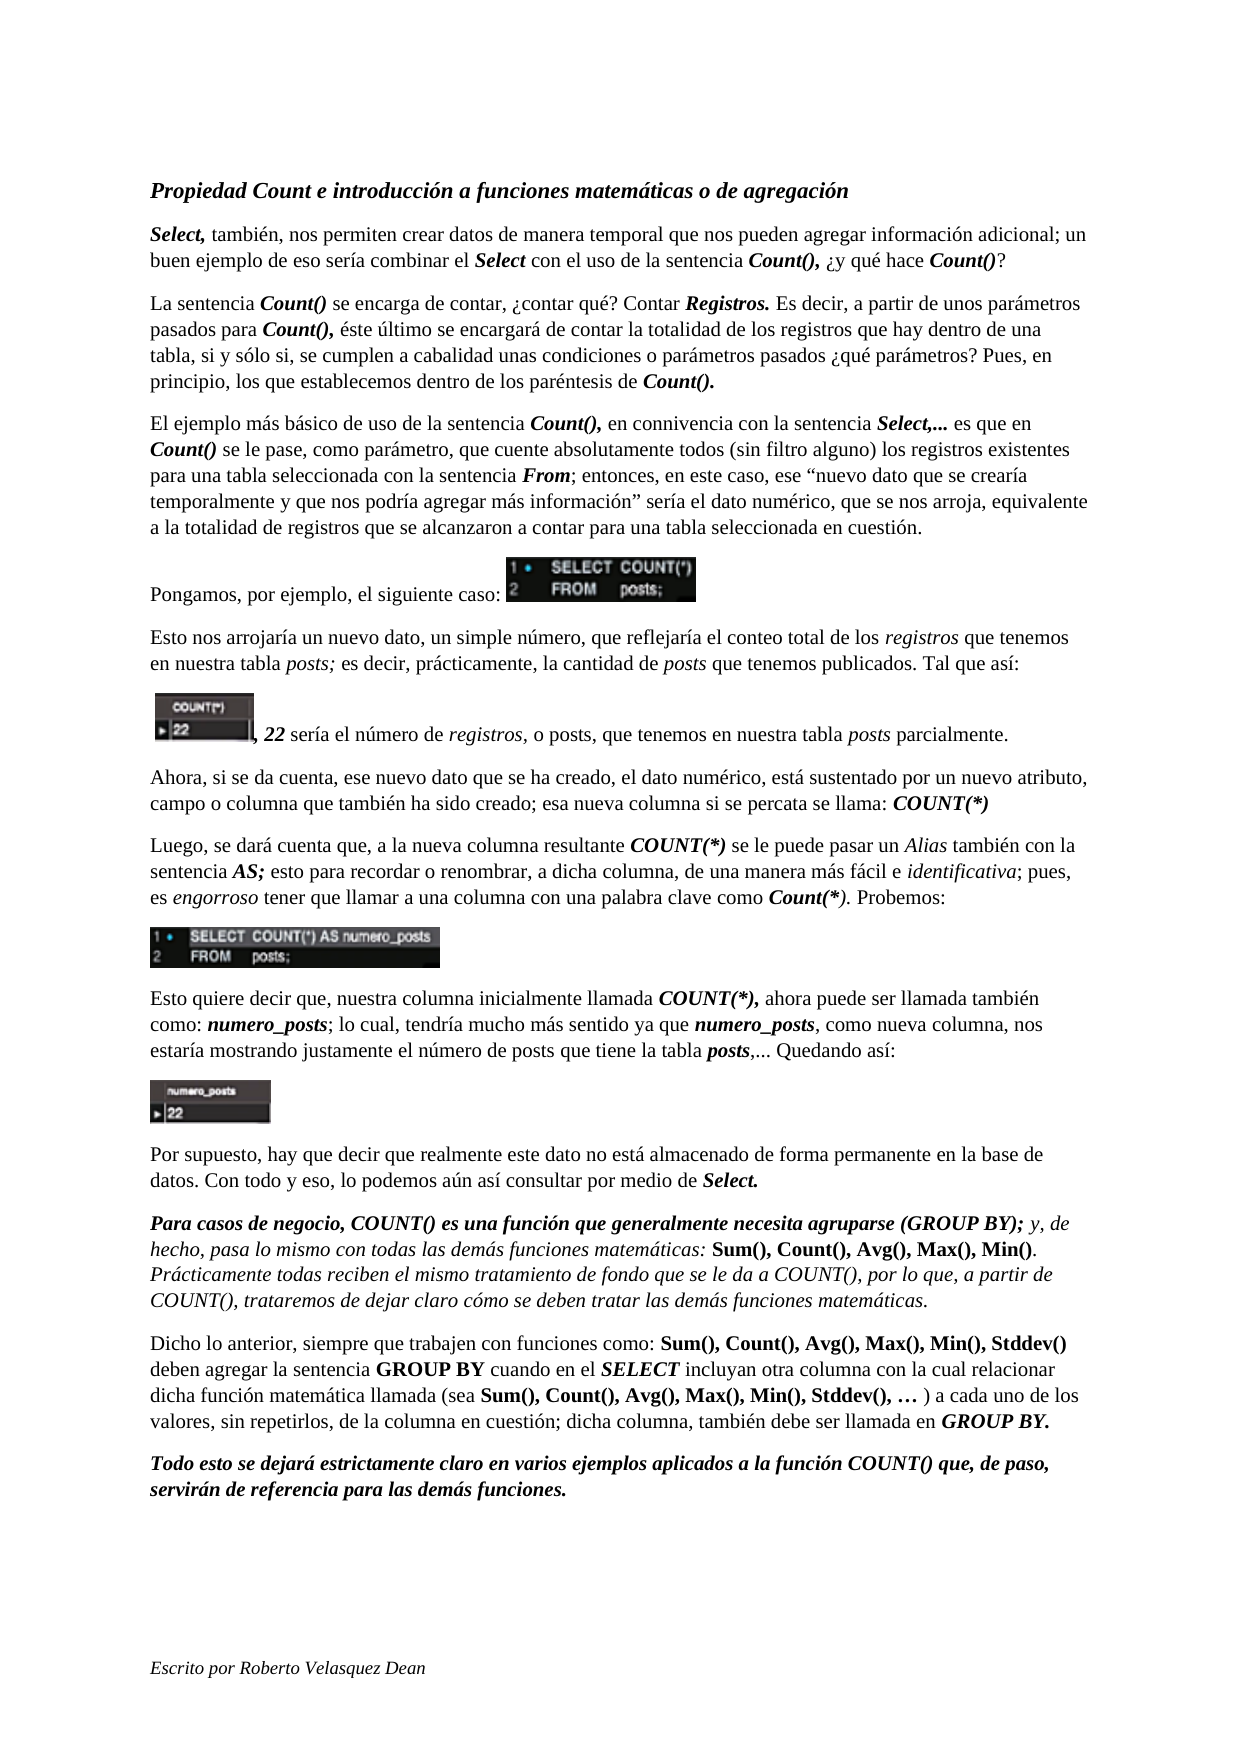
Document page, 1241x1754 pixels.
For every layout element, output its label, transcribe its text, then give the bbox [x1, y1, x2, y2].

text El ejemplo más básico de uso de la sentencia Count(), en connivencia con la sentencia Select,... es que en Count() se le pase, como parámetro, que cuente absolutamente todos (sin filtro alguno) los registros existentes para una tabla seleccionada con la sentencia From; entonces, en este caso, ese “nuevo dato que se crearía temporalmente y que nos podría agregar más información” sería el dato numérico, que se nos arroja, equivalente a la totalidad de registros que se alcanzaron a contar para una tabla seleccionada en cuestión. [150, 411, 1090, 539]
picture [155, 693, 254, 742]
picture [150, 927, 440, 968]
text Esto nos arrojaría un nuevo dato, un simple número, que reflejaría el conteo total de los registros que tenemos en nuestra tabla posts; es decir, prácticamente, la cantidad de posts que tenemos publicados. Tal que así: [150, 624, 1090, 674]
text Pongamos, por ejemplo, el siguiente caso: [150, 558, 1090, 606]
text Todo esto se dejará estrictamente claro en varios ejemplos aplicados a la función COUNT() que, de paso, servirán de referencia para las demás funciones. [150, 1451, 1090, 1501]
text , 22 sería el número de registros, o posts, que tenemos en nuestra tabla posts parcialmente. [150, 693, 1090, 746]
text La sentencia Count() se encarga de contar, ¿contar qué? Contar Registros. Es decir, a partir de unos parámetros pasados para Count(), éste último se encargará de contar la totalidad de los registros que hay dentro de una tabla, si y sólo si, se cumplen a cabalidad unas condiciones o parámetros pasados ¿qué parámetros? Pues, en principio, los que establecemos dentro de los paréntesis de Count(). [150, 291, 1090, 393]
text Esto quiere decir que, nuestra columna inicialmente llamada COUNT(*), ahora puede ser llamada también como: numero_posts; lo cual, tendría mucho más sentido ya que numero_posts, como nueva columna, nos estaría mostrando justamente el número de posts que tiene la tabla posts,... Quedando así: [150, 986, 1090, 1062]
text Luego, se dará cuenta que, a la nueva columna resultante COUNT(*) se le puede pasar un Alias también con la sentencia AS; esto para recordar o renombrar, a dicha columna, de una manera más fácil e identificativa; pues, es engorroso tener que llamar a una columna con una palabra clave como Count(*). Probemos: [150, 833, 1090, 909]
picture [150, 1080, 271, 1124]
text Dicho lo anterior, siempre que trabajen con funciones como: Sum(), Count(), Avg(), Max(), Min(), Stddev() deben agregar la sentencia GROUP BY cuando en el SELECT incluyan otra columna con la cual relacionar dicha función matemática llamada (sea Sum(), Count(), Avg(), Max(), Min(), Stddev(), … ) a cada uno de los valores, sin repetirlos, de la columna en cuestión; dicha columna, también debe ser llamada en GROUP BY. [150, 1331, 1090, 1433]
text Select, también, nos permiten crear datos de manera temporal que nos pueden agregar información adicional; un buen ejemplo de eso sería combinar el Select con el uso de la sentencia Count(), ¿y qué hace Count()? [150, 222, 1090, 272]
text Para casos de negocio, COUNT() es una función que generalmente necesita agruparse (GROUP BY); y, de hecho, pasa lo mismo con todas las demás funciones matemáticas: Sum(), Count(), Avg(), Max(), Min(). Prácticamente todas reciben el mismo tratamiento de fondo que se le da a COUNT(), por lo que, a partir de COUNT(), trataremos de dejar claro cómo se deben tratar las demás funciones matemáticas. [150, 1211, 1090, 1312]
text Ahora, si se da cuenta, ese nuevo dato que se ha creado, el dato numérico, está sustentado por un nuevo atributo, campo o columna que también ha sido creado; esa nueva columna si se percata se llama: COUNT(*) [150, 765, 1090, 815]
text Por supuesto, hay que decir que realmente este dato no está almacenado de forma permanente en la base de datos. Con todo y eso, lo podemos aún así consultar por medio de Select. [150, 1142, 1090, 1192]
picture [506, 557, 696, 602]
text Propiedad Count e introducción a funciones matemáticas o de agregación [150, 177, 1090, 203]
